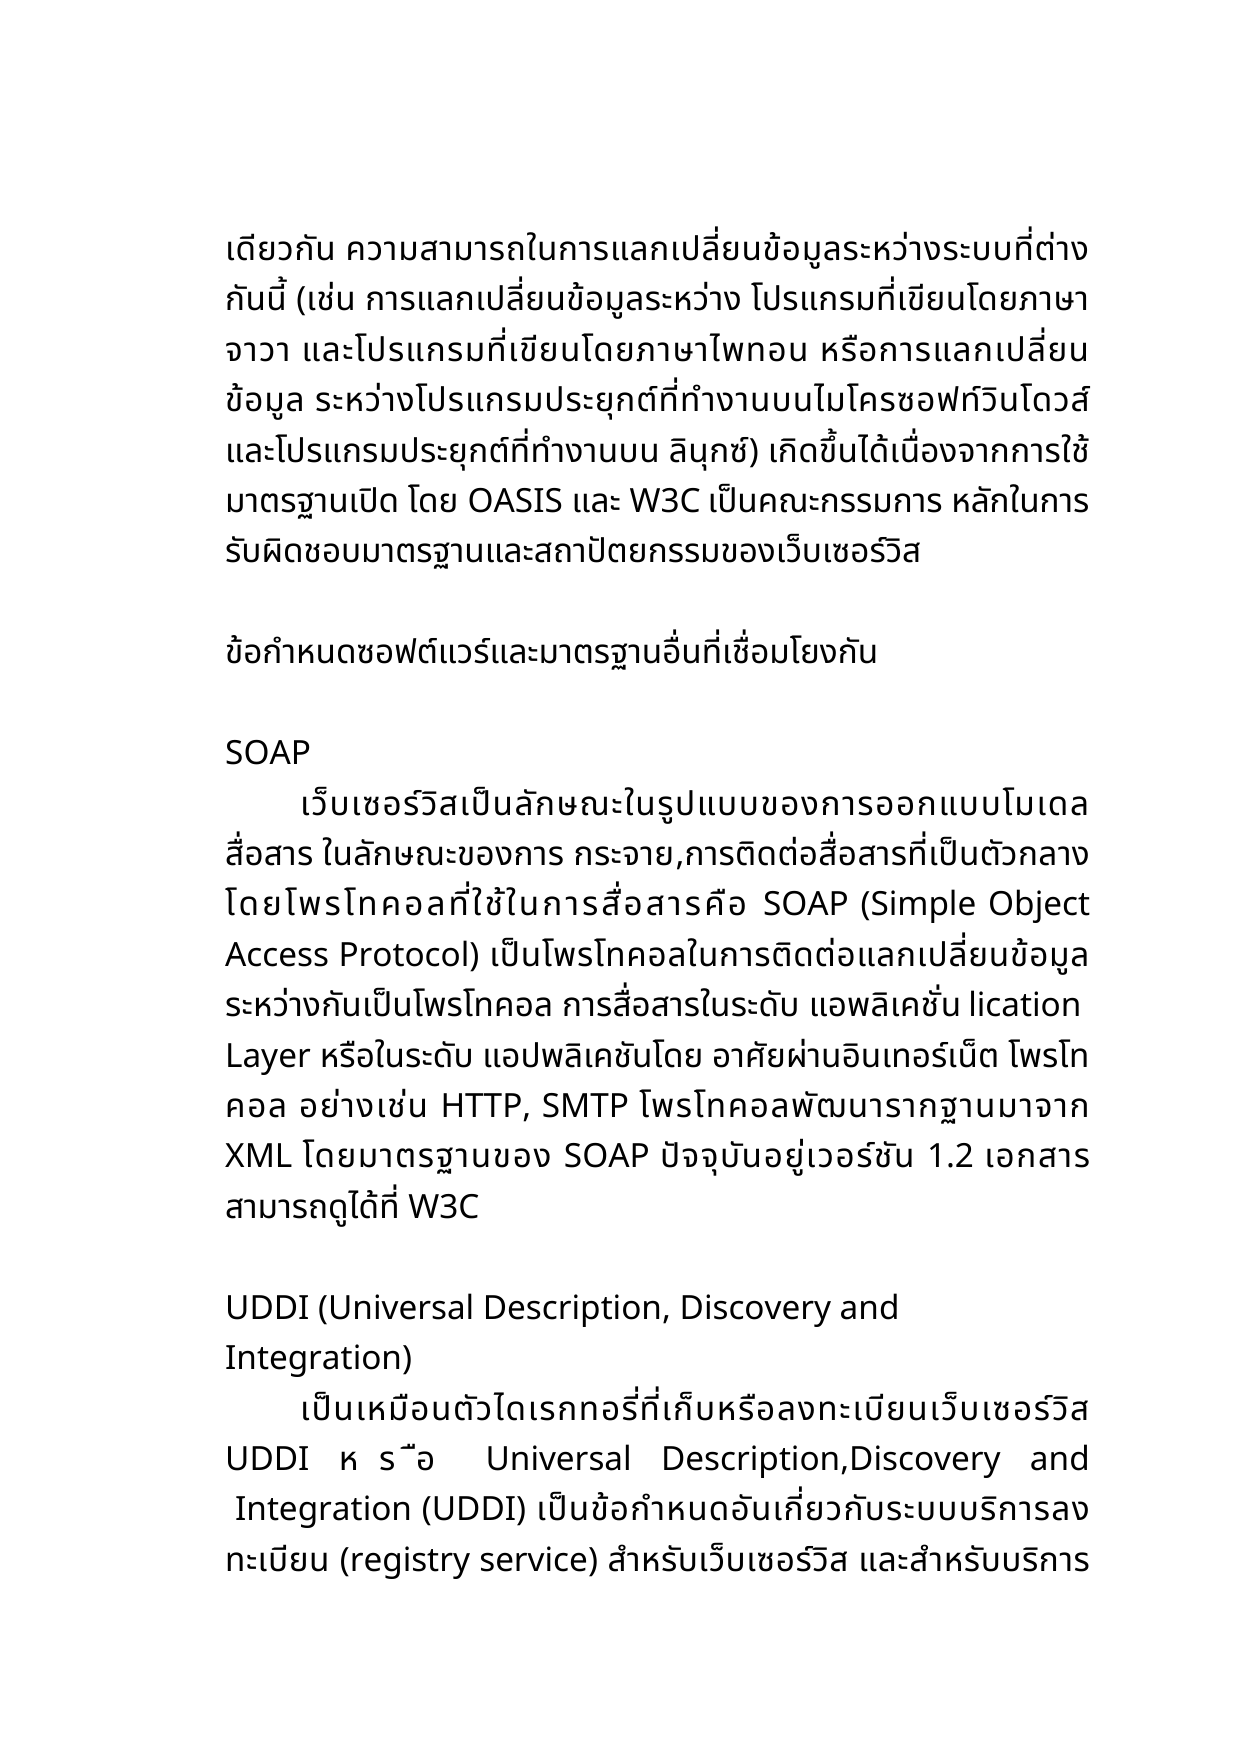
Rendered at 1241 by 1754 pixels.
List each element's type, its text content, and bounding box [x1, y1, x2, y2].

text เว็บเซอร์วิสเป็นลักษณะในรูปแบบของการออกแบบโมเดลสื่อสาร ในลักษณะของการ กระจาย,การติดต่อสื่อสารที่เป็นตัวกลาง โดยโพรโทคอลที่ใช้ในการสื่อสารคือ SOAP (Simple Object Access Protocol) เป็นโพรโทคอลในการติดต่อแลกเปลี่ยนข้อมูลระหว่างกันเป็นโพรโทคอล การสื่อสารในระดับ แอพลิเคชั่นlication Layer หรือในระดับ แอปพลิเคชันโดย อาศัยผ่านอินเทอร์เน็ต โพรโทคอล อย่างเช่น HTTP, SMTP โพรโทคอลพัฒนารากฐานมาจาก XML โดยมาตรฐานของ SOAP ปัจจุบันอยู่เวอร์ชัน 1.2 เอกสารสามารถดูได้ที่ W3C [225, 779, 1090, 1233]
text SOAP [225, 729, 1090, 779]
text ข้อกำหนดซอฟต์แวร์และมาตรฐานอื่นที่เชื่อมโยงกัน [225, 628, 1090, 679]
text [225, 225, 1090, 578]
text UDDI (Universal Description, Discovery and Integration) [225, 1284, 1090, 1384]
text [225, 1384, 1090, 1586]
